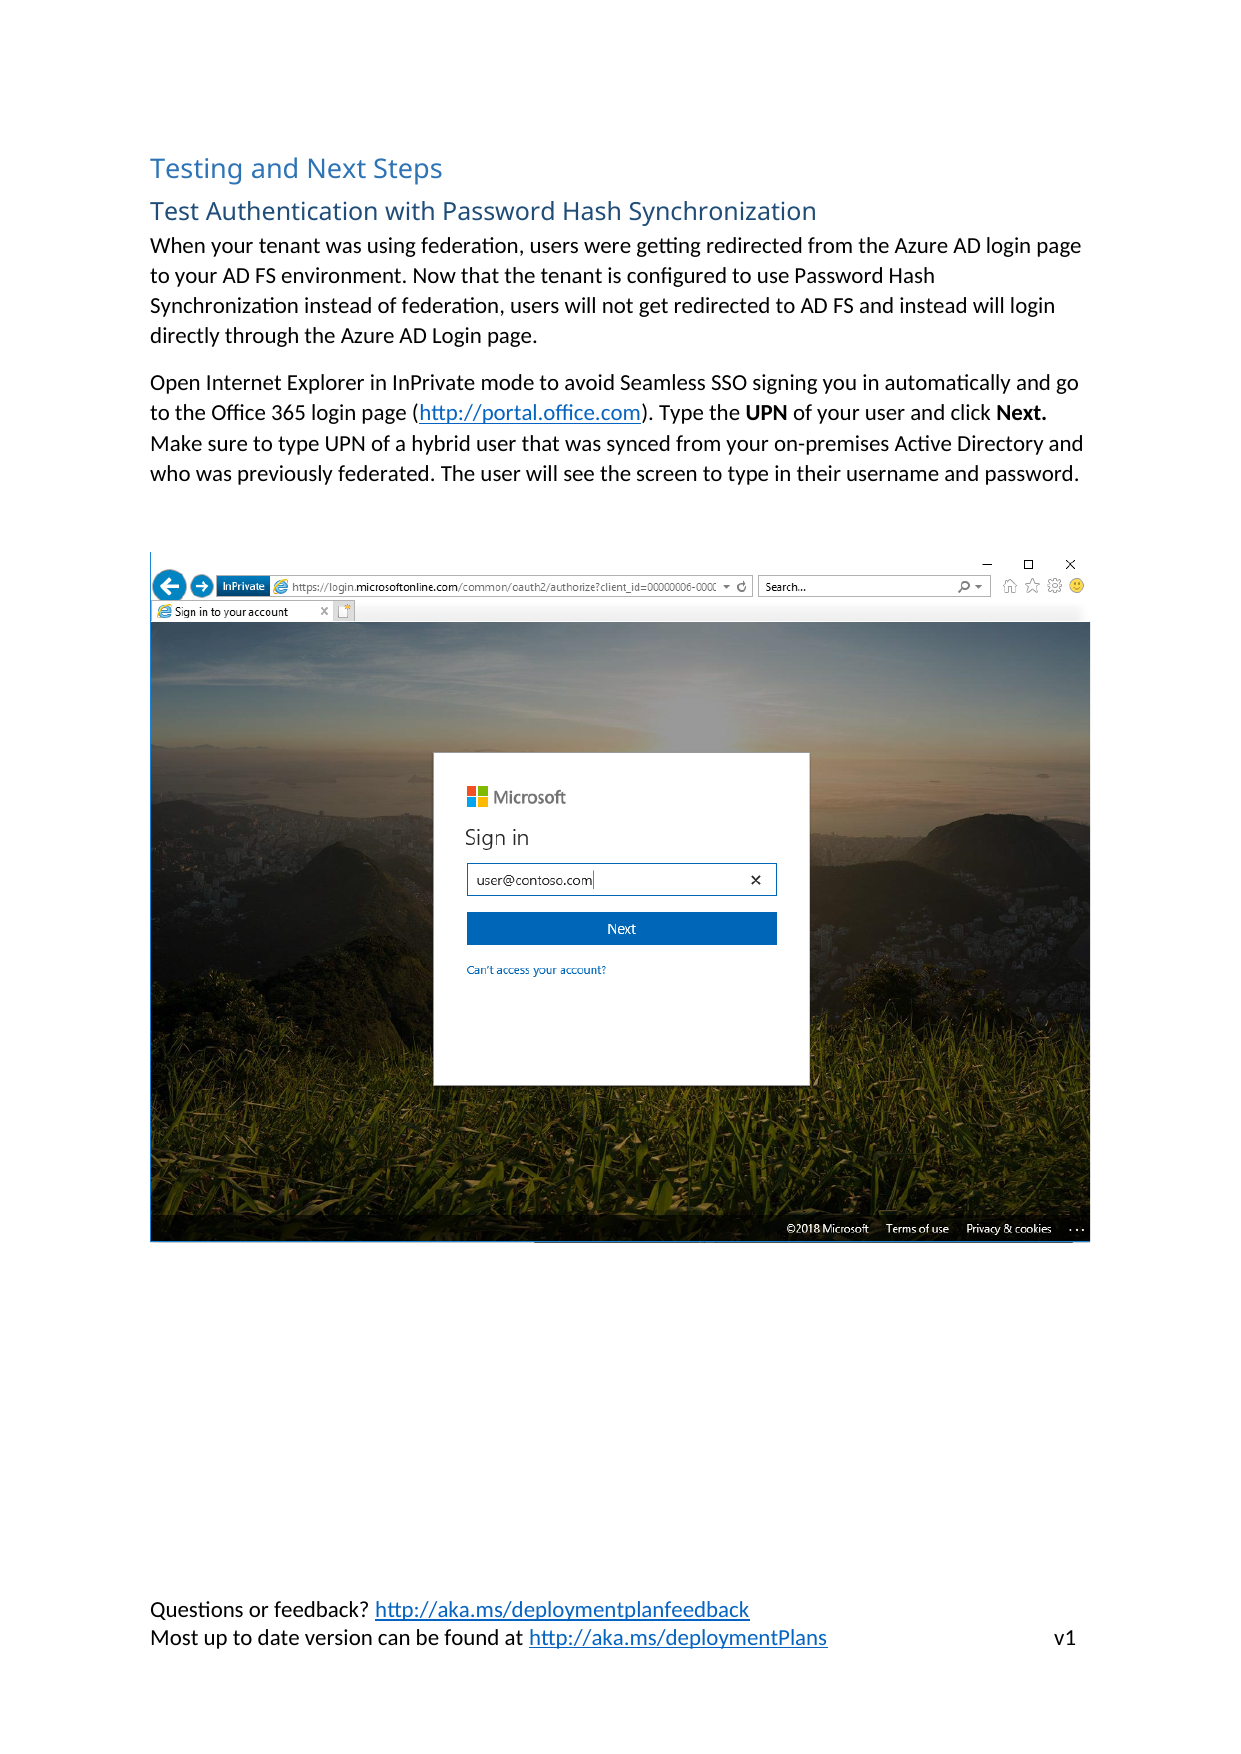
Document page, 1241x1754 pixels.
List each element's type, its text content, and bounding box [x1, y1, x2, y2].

subtitle Test Authentication with Password Hash Synchronization [150, 194, 1090, 228]
subtitle Testing and Next Steps [150, 150, 1090, 187]
text Open Internet Explorer in InPrivate mode to avoid Seamless SSO signing you in automatically and go to the Office 365 login page (http://portal.office.com). Type the UPN of your user and click Next. Make sure to type UPN of a hybrid user that was synced from your on-premises Active Directory and who was previously federated. The user will see the screen to type in their username and password. [150, 368, 1090, 487]
picture [150, 552, 1091, 1243]
text When your tenant was using federation, users were getting redirected from the Azure AD login page to your AD FS environment. Now that the tenant is configured to use Password Hash Synchronization instead of federation, users will not get redirected to AD FS and instead will login directly through the Azure AD Login page. [150, 231, 1090, 349]
